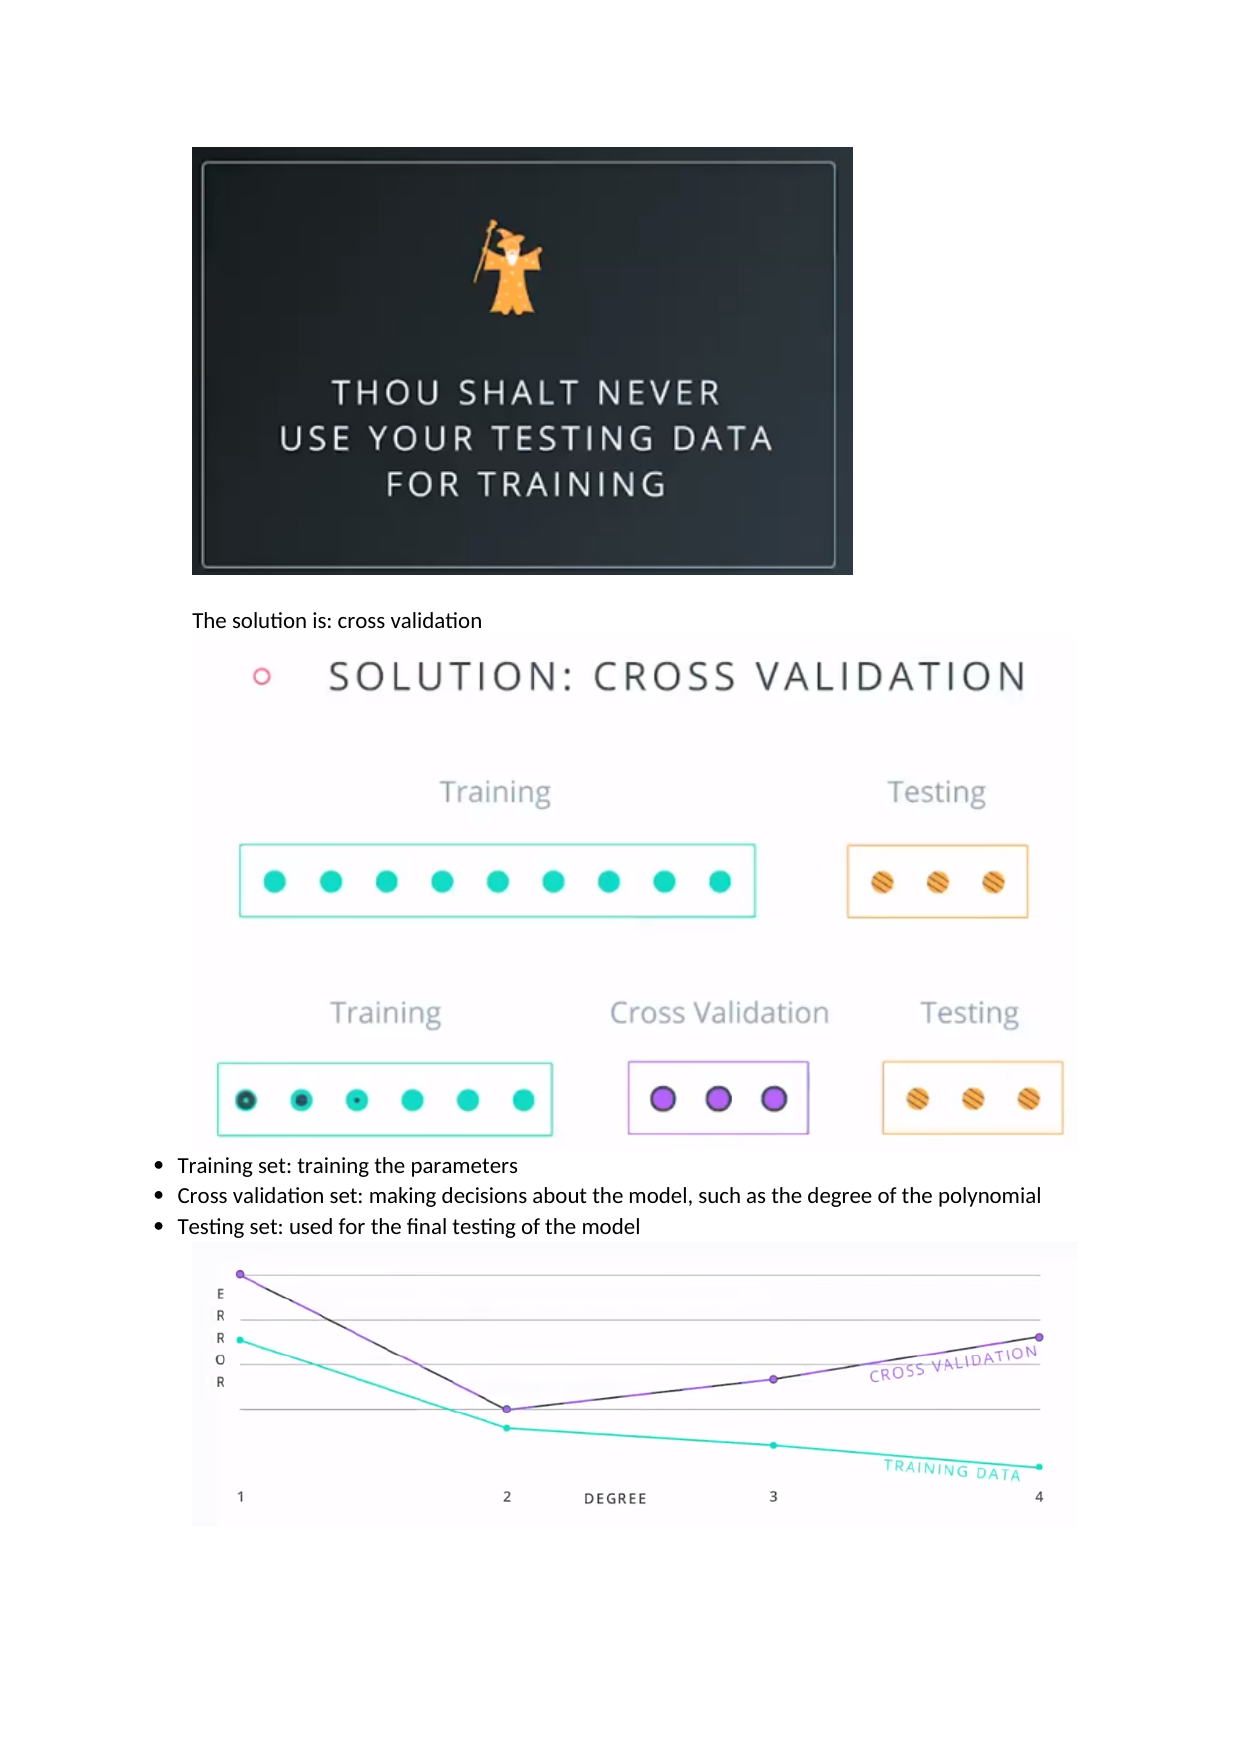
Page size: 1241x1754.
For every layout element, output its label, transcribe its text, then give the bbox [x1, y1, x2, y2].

picture [192, 1242, 1077, 1527]
list Testing set: used for the final testing of the model [154, 1212, 1063, 1240]
list The solution is: cross validation [192, 607, 1063, 634]
list Cross validation set: making decisions about the model, such as the degree of the polynomial [154, 1182, 1063, 1210]
picture [192, 636, 1078, 1150]
list Training set: training the parameters [154, 1151, 1063, 1179]
picture [192, 147, 853, 575]
